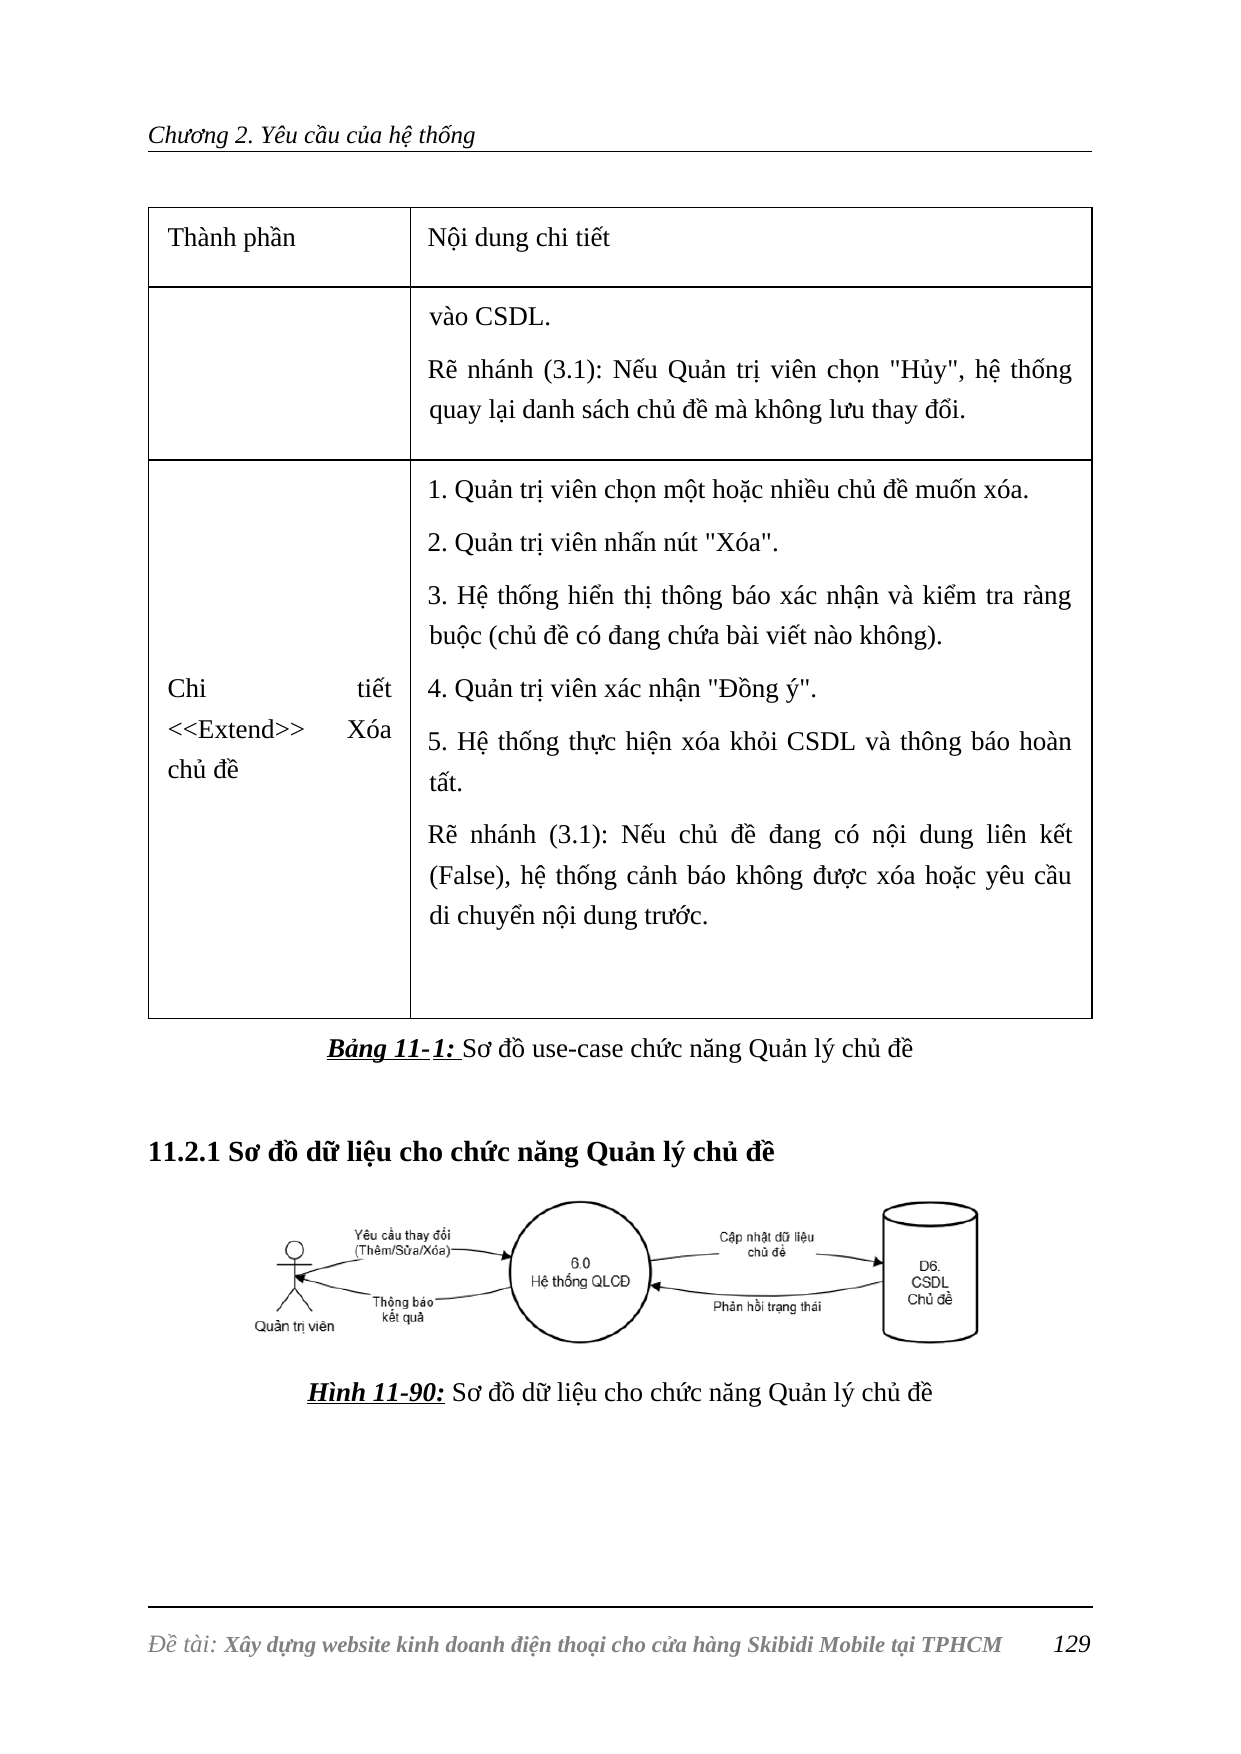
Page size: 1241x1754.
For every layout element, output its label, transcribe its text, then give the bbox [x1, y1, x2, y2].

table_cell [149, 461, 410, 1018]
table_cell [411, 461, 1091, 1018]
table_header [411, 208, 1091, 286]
picture [248, 1195, 992, 1355]
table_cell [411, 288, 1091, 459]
subtitle Sơ đồ dữ liệu cho chức năng Quản lý chủ đề [148, 1128, 1092, 1170]
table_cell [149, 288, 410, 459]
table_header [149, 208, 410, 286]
